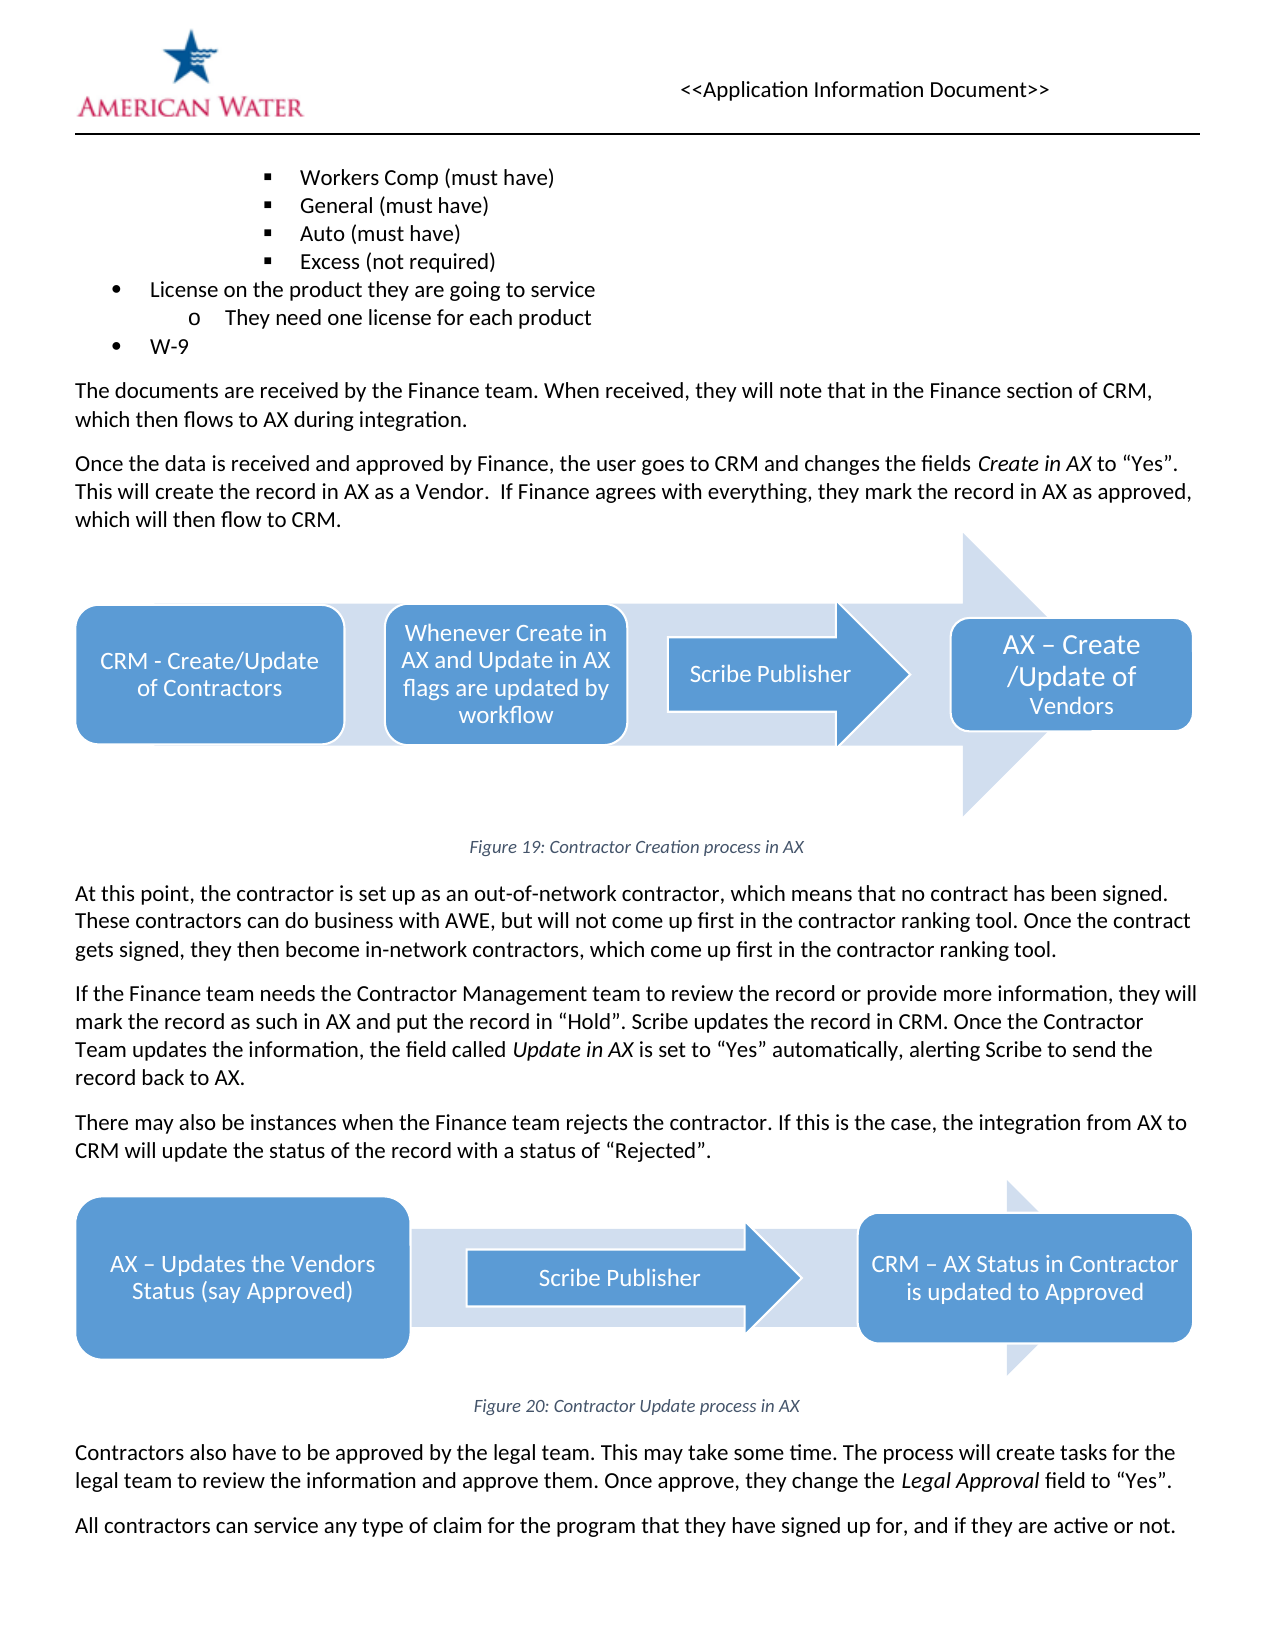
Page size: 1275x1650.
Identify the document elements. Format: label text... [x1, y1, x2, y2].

list General (must have) [262, 191, 1200, 219]
text Once the data is received and approved by Finance, the user goes to CRM and changes the fields Create in AX to “Yes”. This will create the record in AX as a Vendor. If Finance agrees with everything, they mark the record in AX as approved, which will then flow to CRM. [75, 449, 1200, 818]
list They need one license for each product [187, 303, 1200, 332]
text If the Finance team needs the Contractor Management team to review the record or provide more information, they will mark the record as such in AX and put the record in “Hold”. Scribe updates the record in CRM. Once the Contractor Team updates the information, the field called Update in AX is set to “Yes” automatically, alerting Scribe to send the record back to AX. [75, 979, 1200, 1091]
text There may also be instances when the Finance team rejects the contractor. If this is the case, the integration from AX to CRM will update the status of the record with a status of “Rejected”. [75, 1108, 1200, 1164]
text At this point, the contractor is set up as an out-of-network contractor, which means that no contract has been signed. These contractors can do business with AWE, but will not come up first in the contractor ranking tool. Once the contract gets signed, they then become in-network contractors, which come up first in the contractor ranking tool. [75, 879, 1200, 963]
text Contractors also have to be approved by the legal team. This may take some time. The process will create tasks for the legal team to review the information and approve them. Once approve, they change the Legal Approval field to “Yes”. [75, 1438, 1200, 1494]
text All contractors can service any type of claim for the program that they have signed up for, and if they are active or not. [75, 1511, 1200, 1539]
list Auto (must have) [262, 219, 1200, 247]
list Excess (not required) [262, 247, 1200, 275]
text The documents are received by the Finance team. When received, they will note that in the Finance section of CRM, which then flows to AX during integration. [75, 377, 1200, 433]
list W-9 [112, 332, 1200, 360]
list Workers Comp (must have) [262, 163, 1200, 191]
list License on the product they are going to service [112, 275, 1200, 303]
picture [74, 26, 308, 120]
